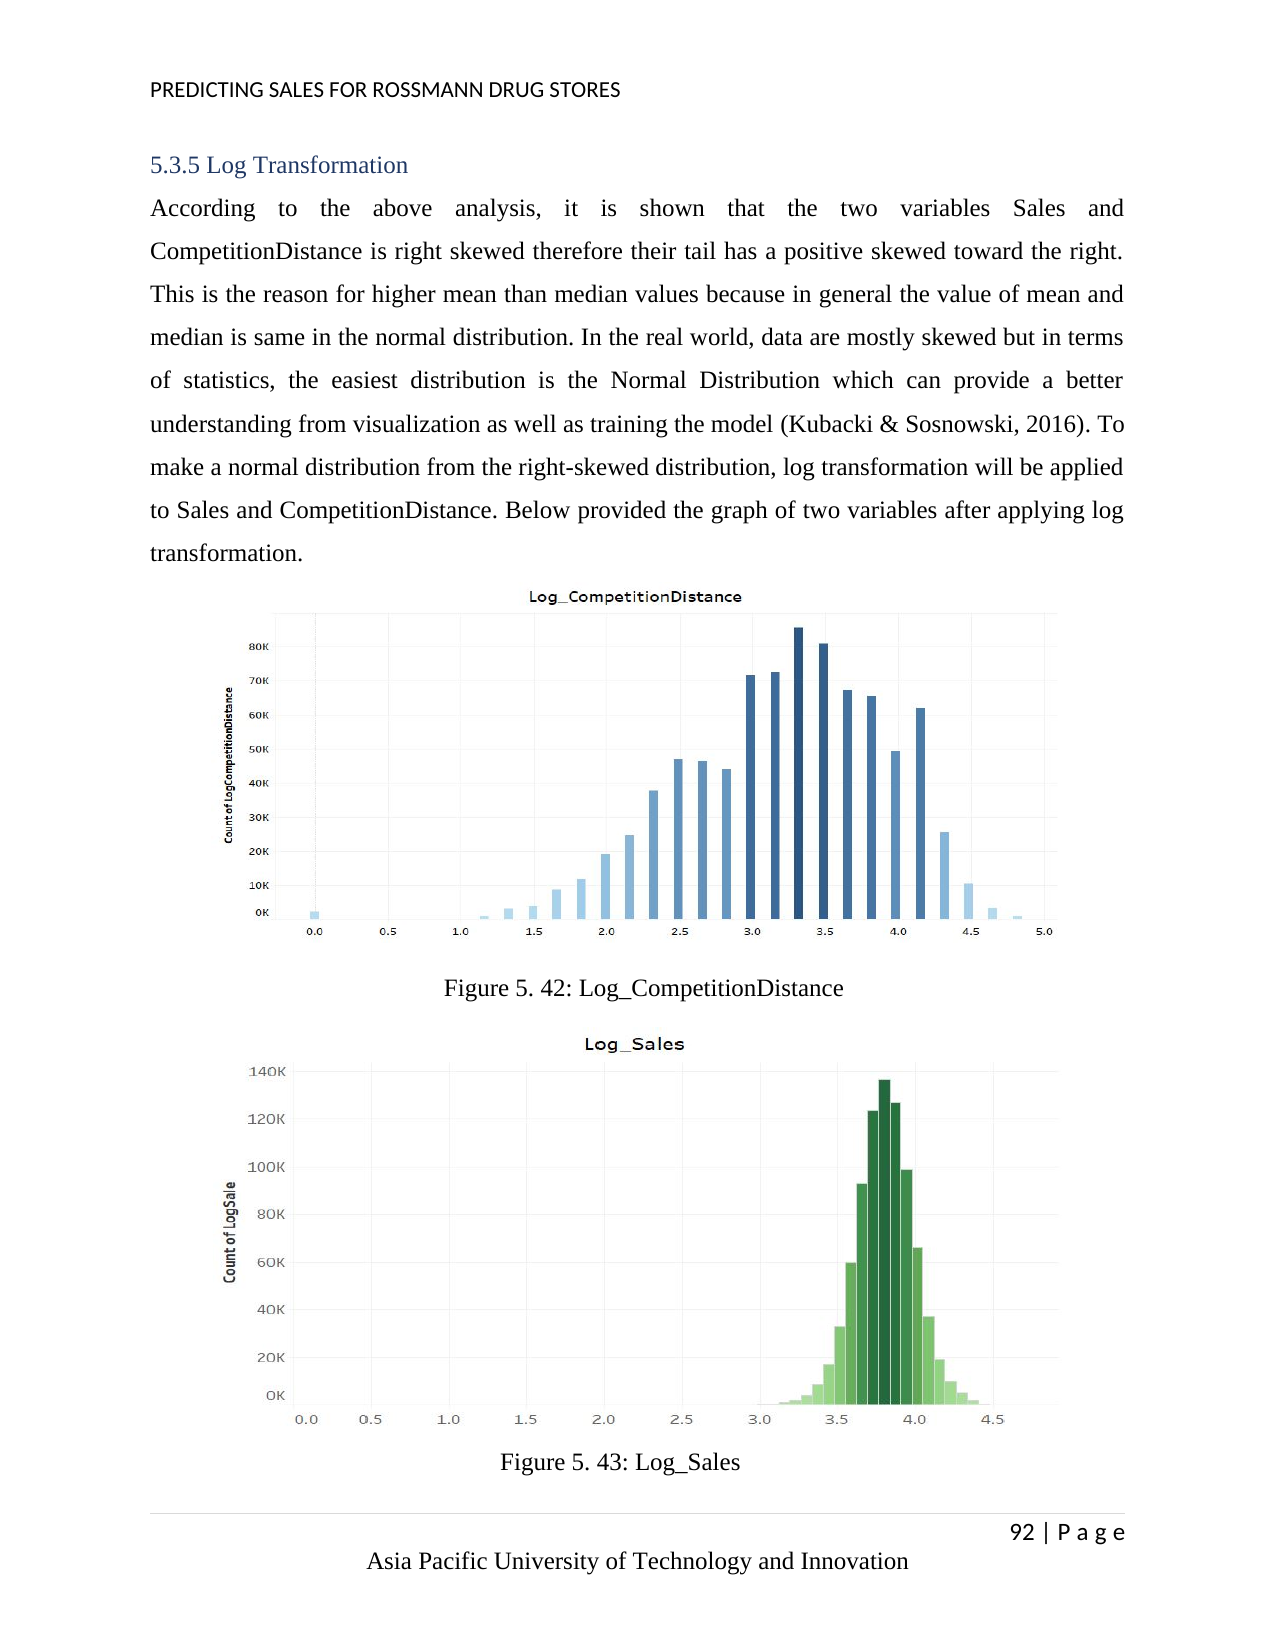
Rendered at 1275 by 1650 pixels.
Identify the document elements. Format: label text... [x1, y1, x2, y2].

picture [211, 582, 1064, 943]
text Figure 5. 43: Log_Sales [150, 1447, 1125, 1476]
picture [212, 1027, 1063, 1435]
subtitle 5.3.5 Log Transformation [150, 150, 1125, 179]
text According to the above analysis, it is shown that the two variables Sales and CompetitionDistance is right skewed therefore their tail has a positive skewed toward the right. This is the reason for higher mean than median values because in general the value of mean and median is same in the normal distribution. In the real world, data are mostly skewed but in terms of statistics, the easiest distribution is the Normal Distribution which can provide a better understanding from visualization as well as training the model (Kubacki & Sosnowski, 2016). To make a normal distribution from the right-skewed distribution, log transformation will be applied to Sales and CompetitionDistance. Below provided the graph of two variables after applying log transformation. [150, 193, 1125, 567]
text Figure 5. 42: Log_CompetitionDistance [150, 973, 1125, 1002]
